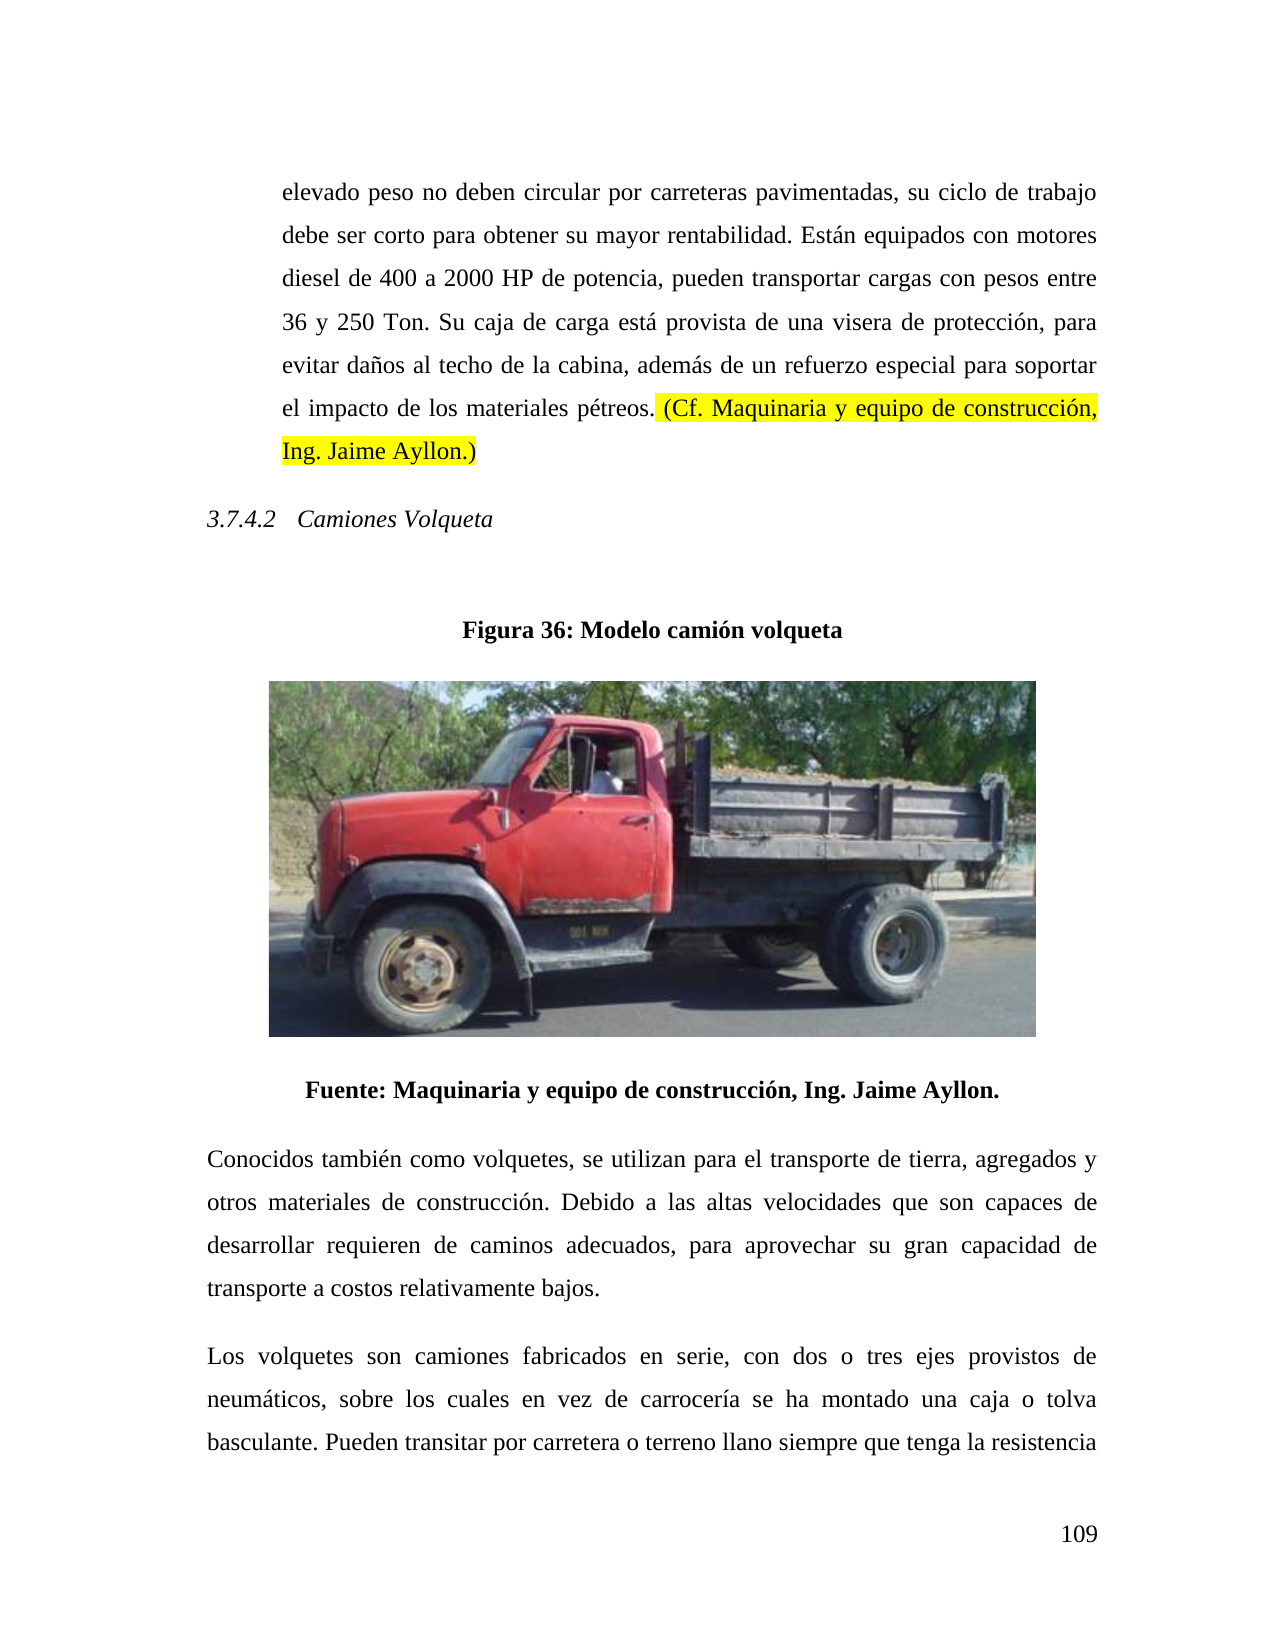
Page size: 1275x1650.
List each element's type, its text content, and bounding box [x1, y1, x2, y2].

picture [268, 681, 1036, 1037]
text Figura 36: Modelo camión volqueta [207, 615, 1098, 644]
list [244, 177, 1098, 465]
subtitle Camiones Volqueta [207, 504, 1098, 533]
text Fuente: Maquinaria y equipo de construcción, Ing. Jaime Ayllon. [207, 1076, 1098, 1104]
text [207, 1341, 1098, 1456]
text Conocidos también como volquetes, se utilizan para el transporte de tierra, agregados y otros materiales de construcción. Debido a las altas velocidades que son capaces de desarrollar requieren de caminos adecuados, para aprovechar su gran capacidad de transporte a costos relativamente bajos. [207, 1144, 1098, 1302]
